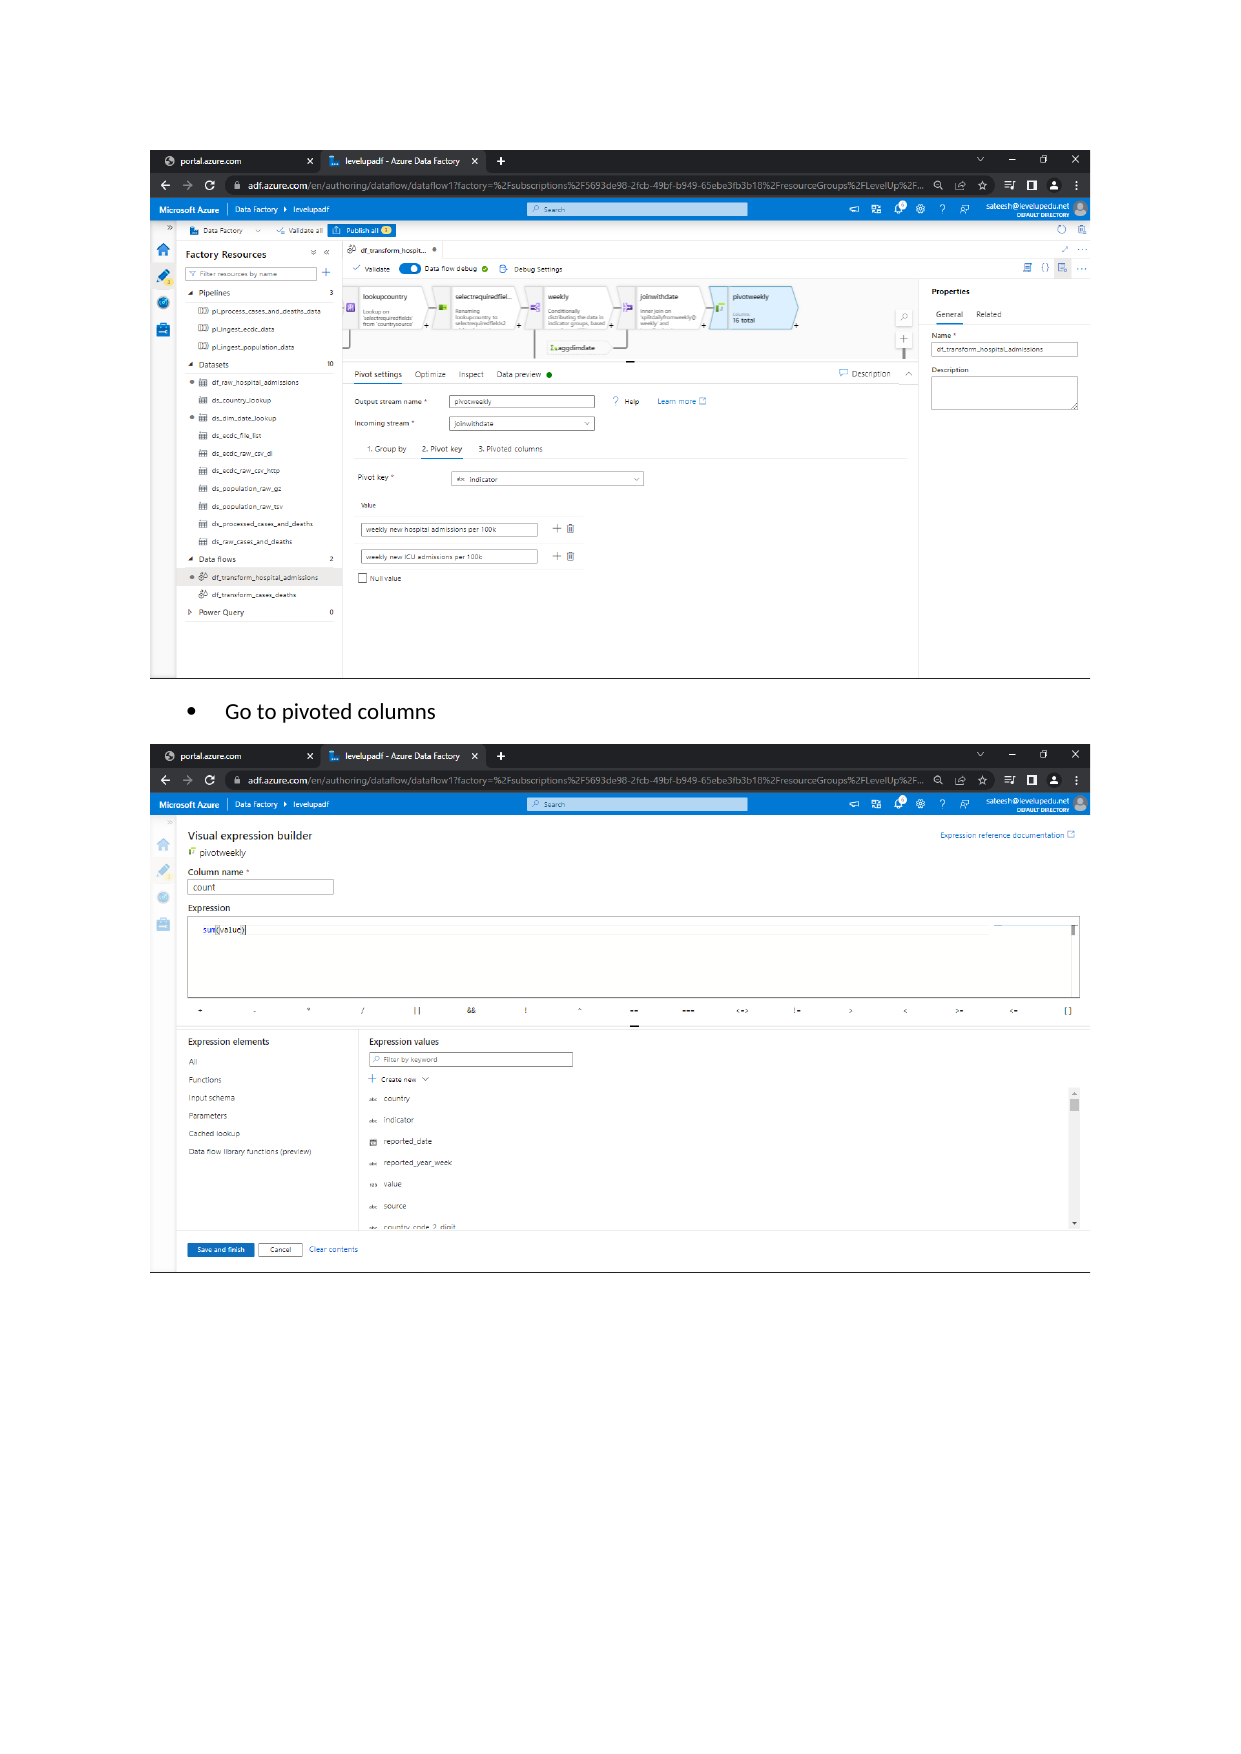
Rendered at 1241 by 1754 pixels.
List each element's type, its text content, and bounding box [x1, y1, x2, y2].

list Go to pivoted columns [187, 697, 1090, 726]
picture [150, 150, 1091, 679]
picture [150, 744, 1091, 1273]
